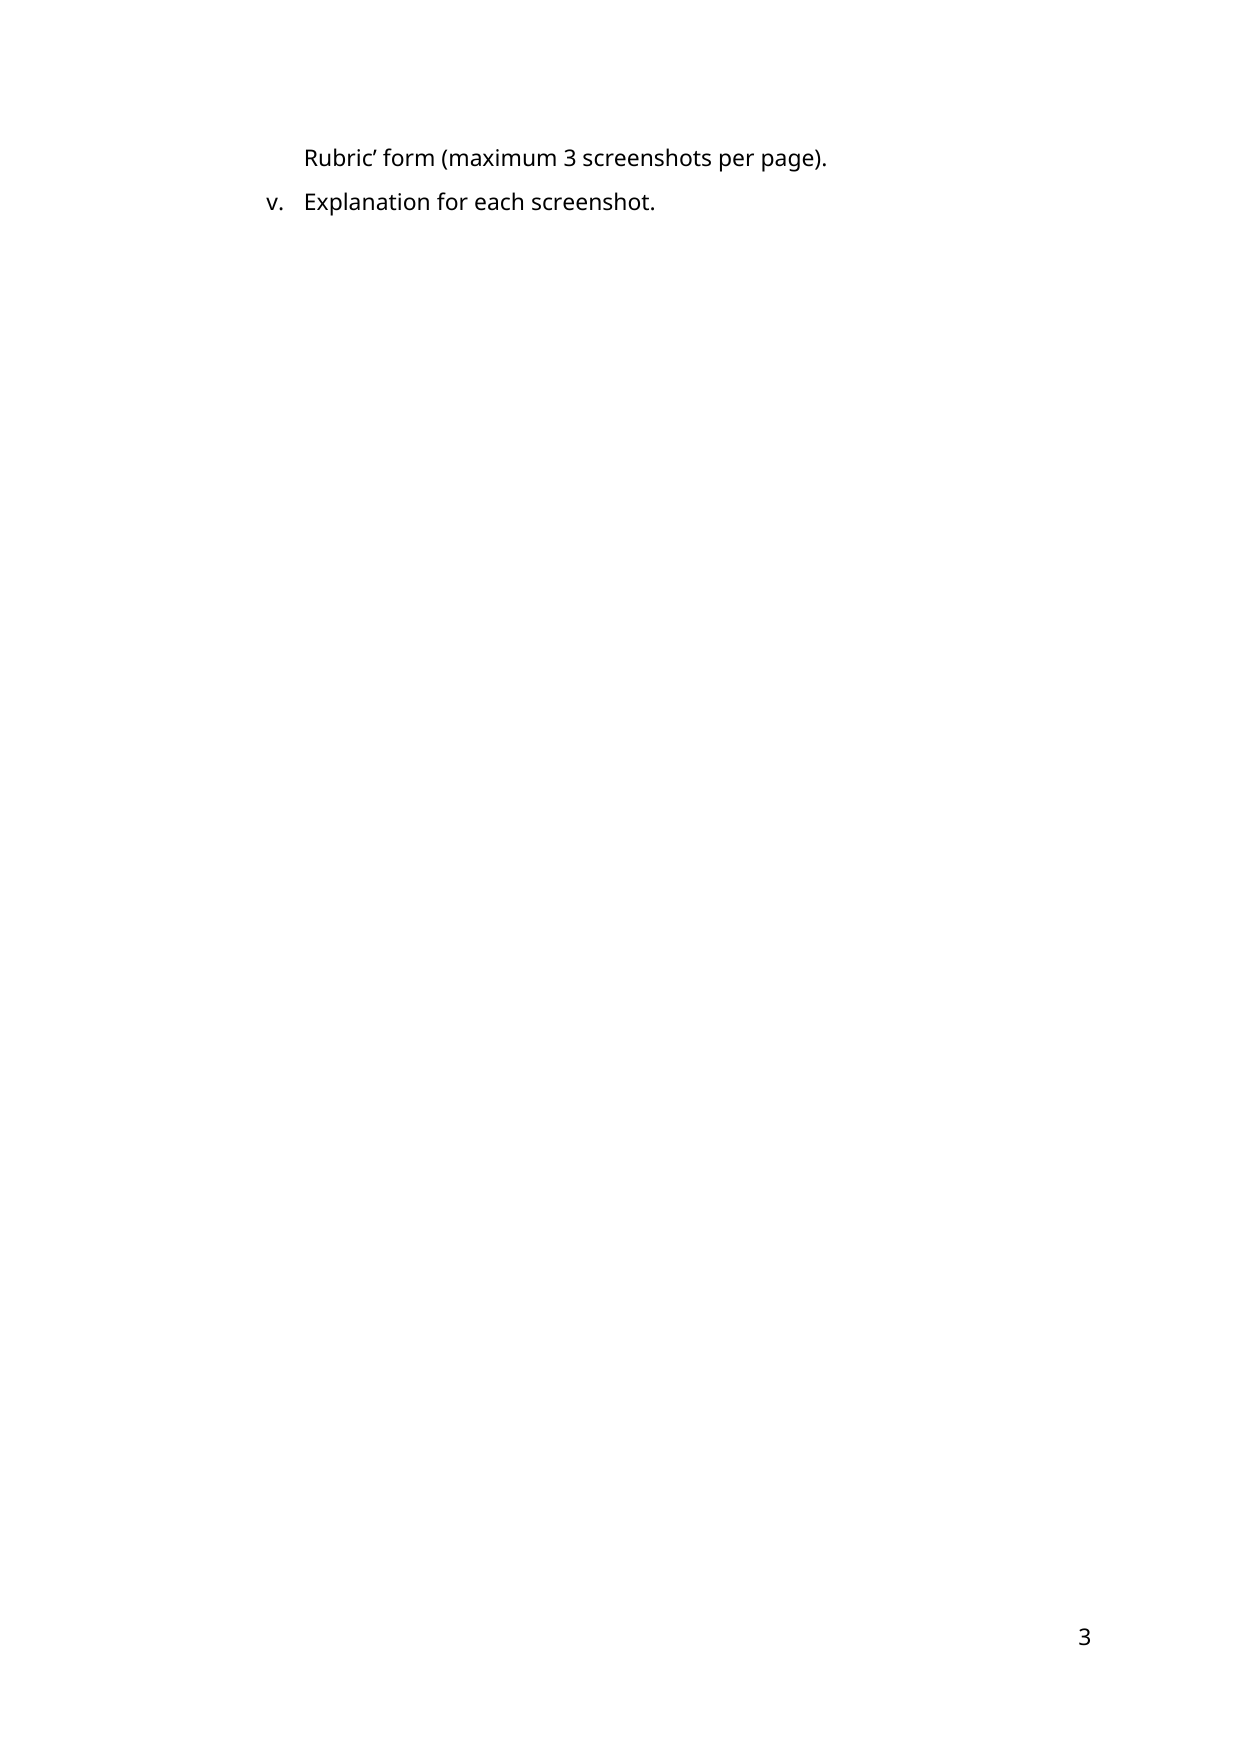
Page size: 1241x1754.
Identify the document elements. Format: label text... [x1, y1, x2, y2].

list Explanation for each screenshot. [266, 189, 1113, 216]
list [266, 142, 1092, 173]
